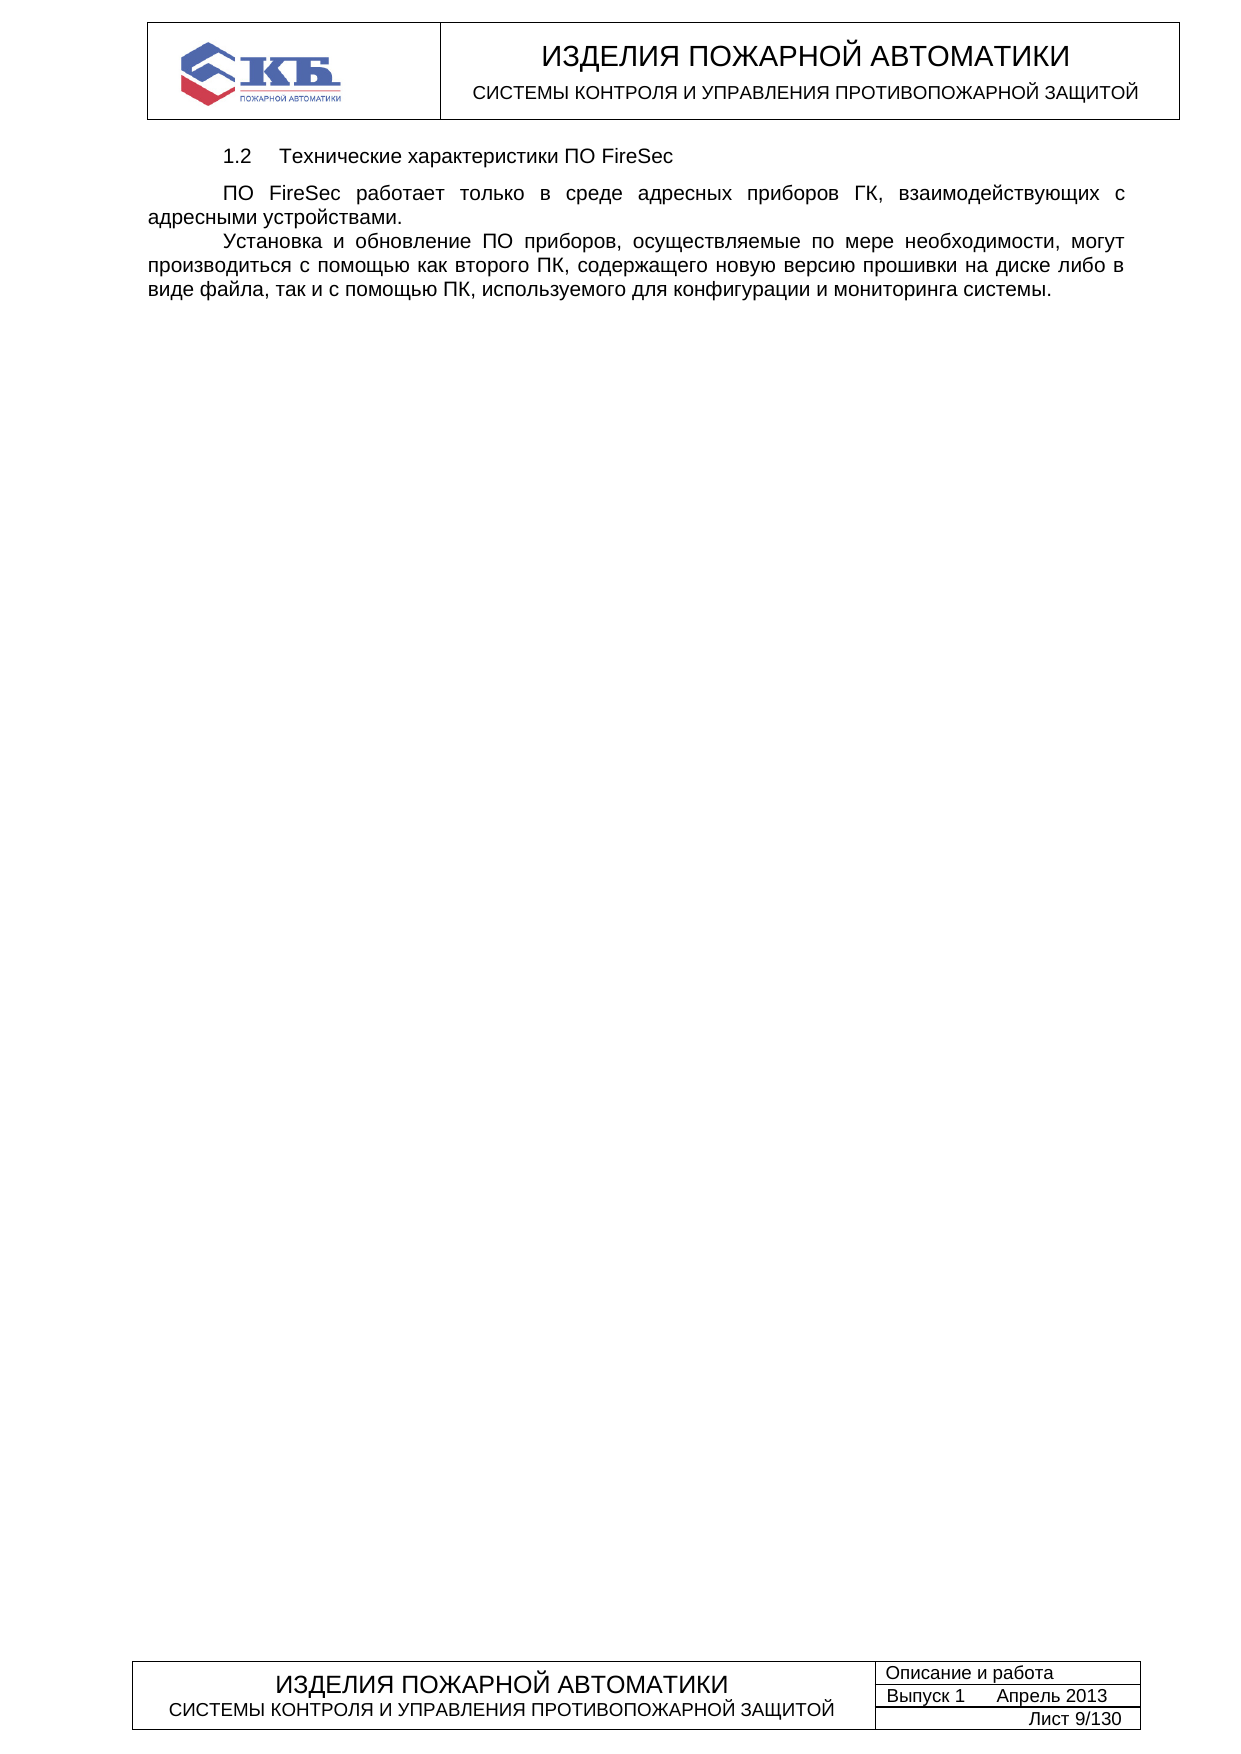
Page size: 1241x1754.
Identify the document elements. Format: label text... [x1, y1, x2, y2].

text Установка и обновление ПО приборов, осуществляемые по мере необходимости, могут производиться с помощью как второго ПК, содержащего новую версию прошивки на диске либо в виде файла, так и с помощью ПК, используемого для конфигурации и мониторинга системы. [148, 229, 1126, 301]
text ПО FireSec работает только в среде адресных приборов ГК, взаимодействующих с адресными устройствами. [148, 181, 1126, 229]
picture [177, 34, 354, 115]
list Технические характеристики ПО FireSec [148, 144, 1122, 168]
